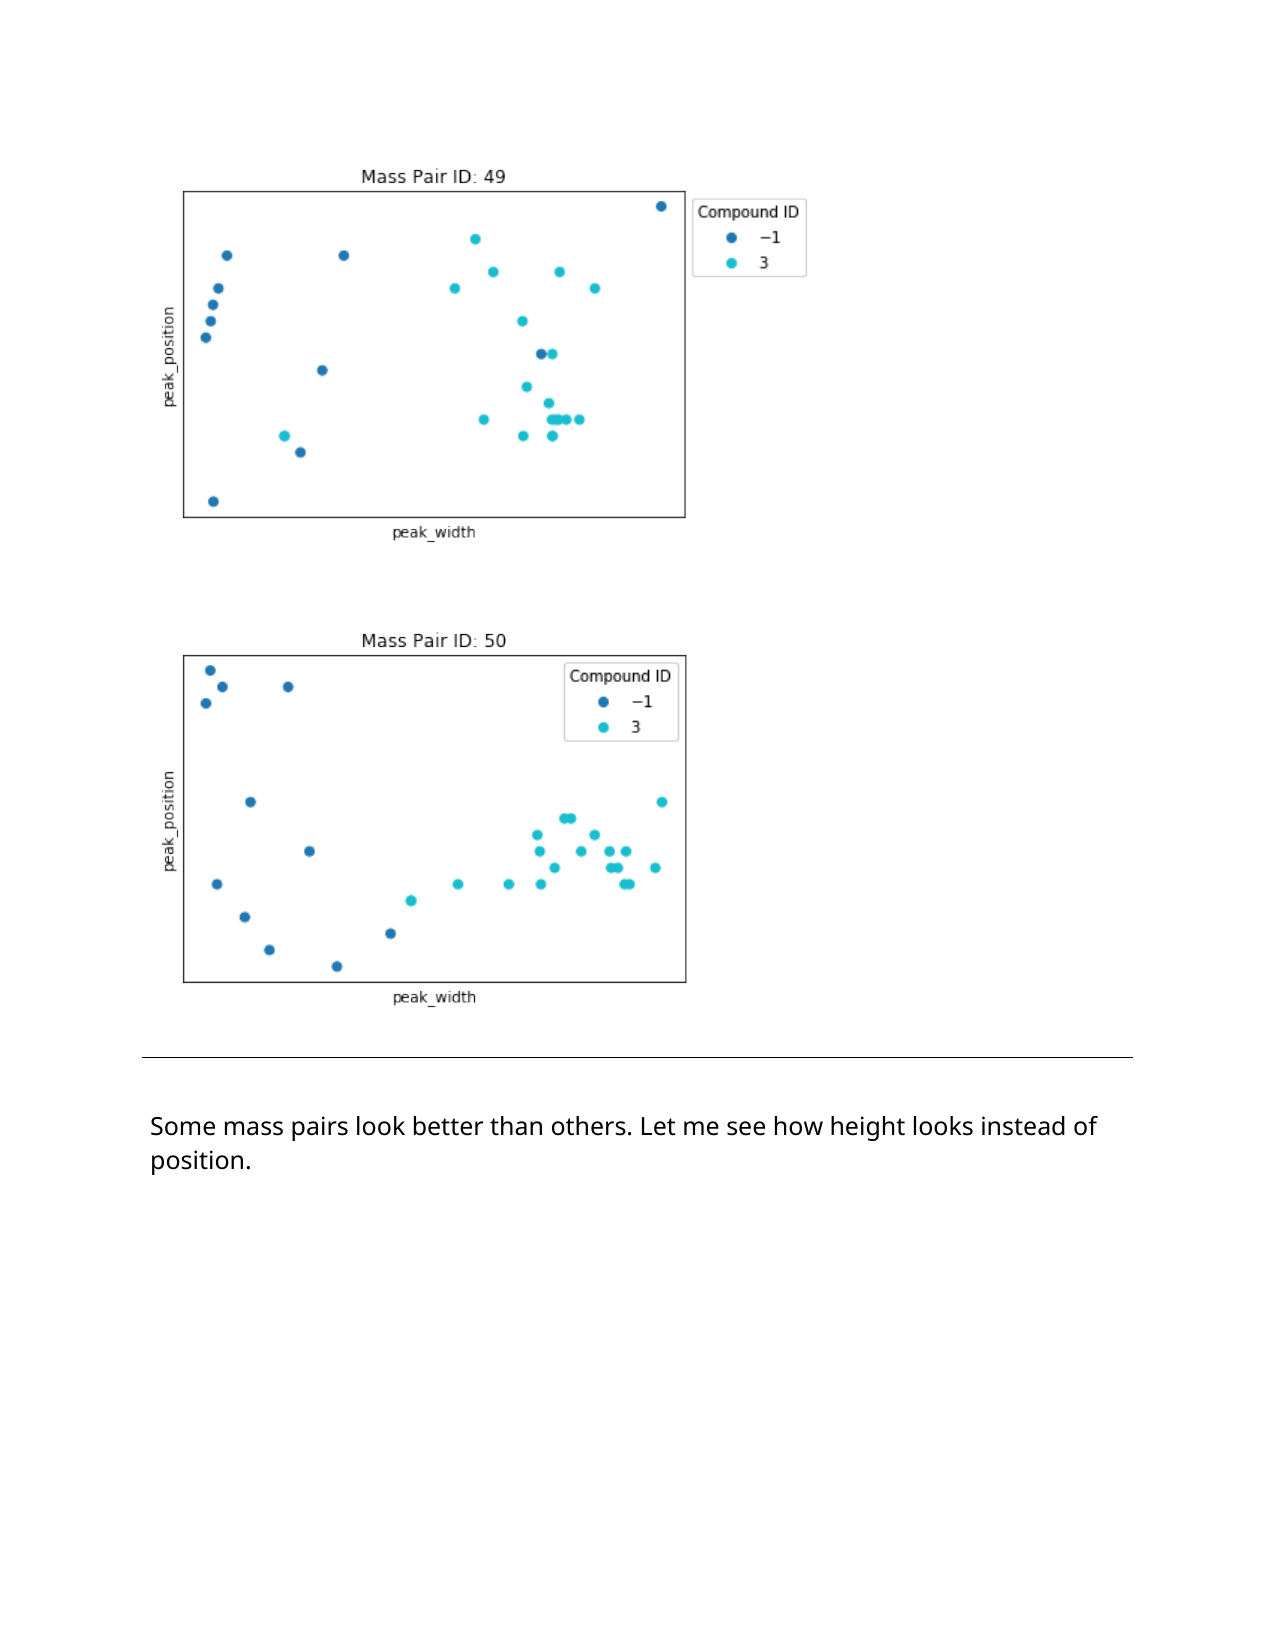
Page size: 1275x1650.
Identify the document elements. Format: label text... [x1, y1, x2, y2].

text Some mass pairs look better than others. Let me see how height looks instead of position. [150, 1109, 1125, 1177]
picture [150, 158, 815, 550]
picture [150, 622, 696, 1015]
